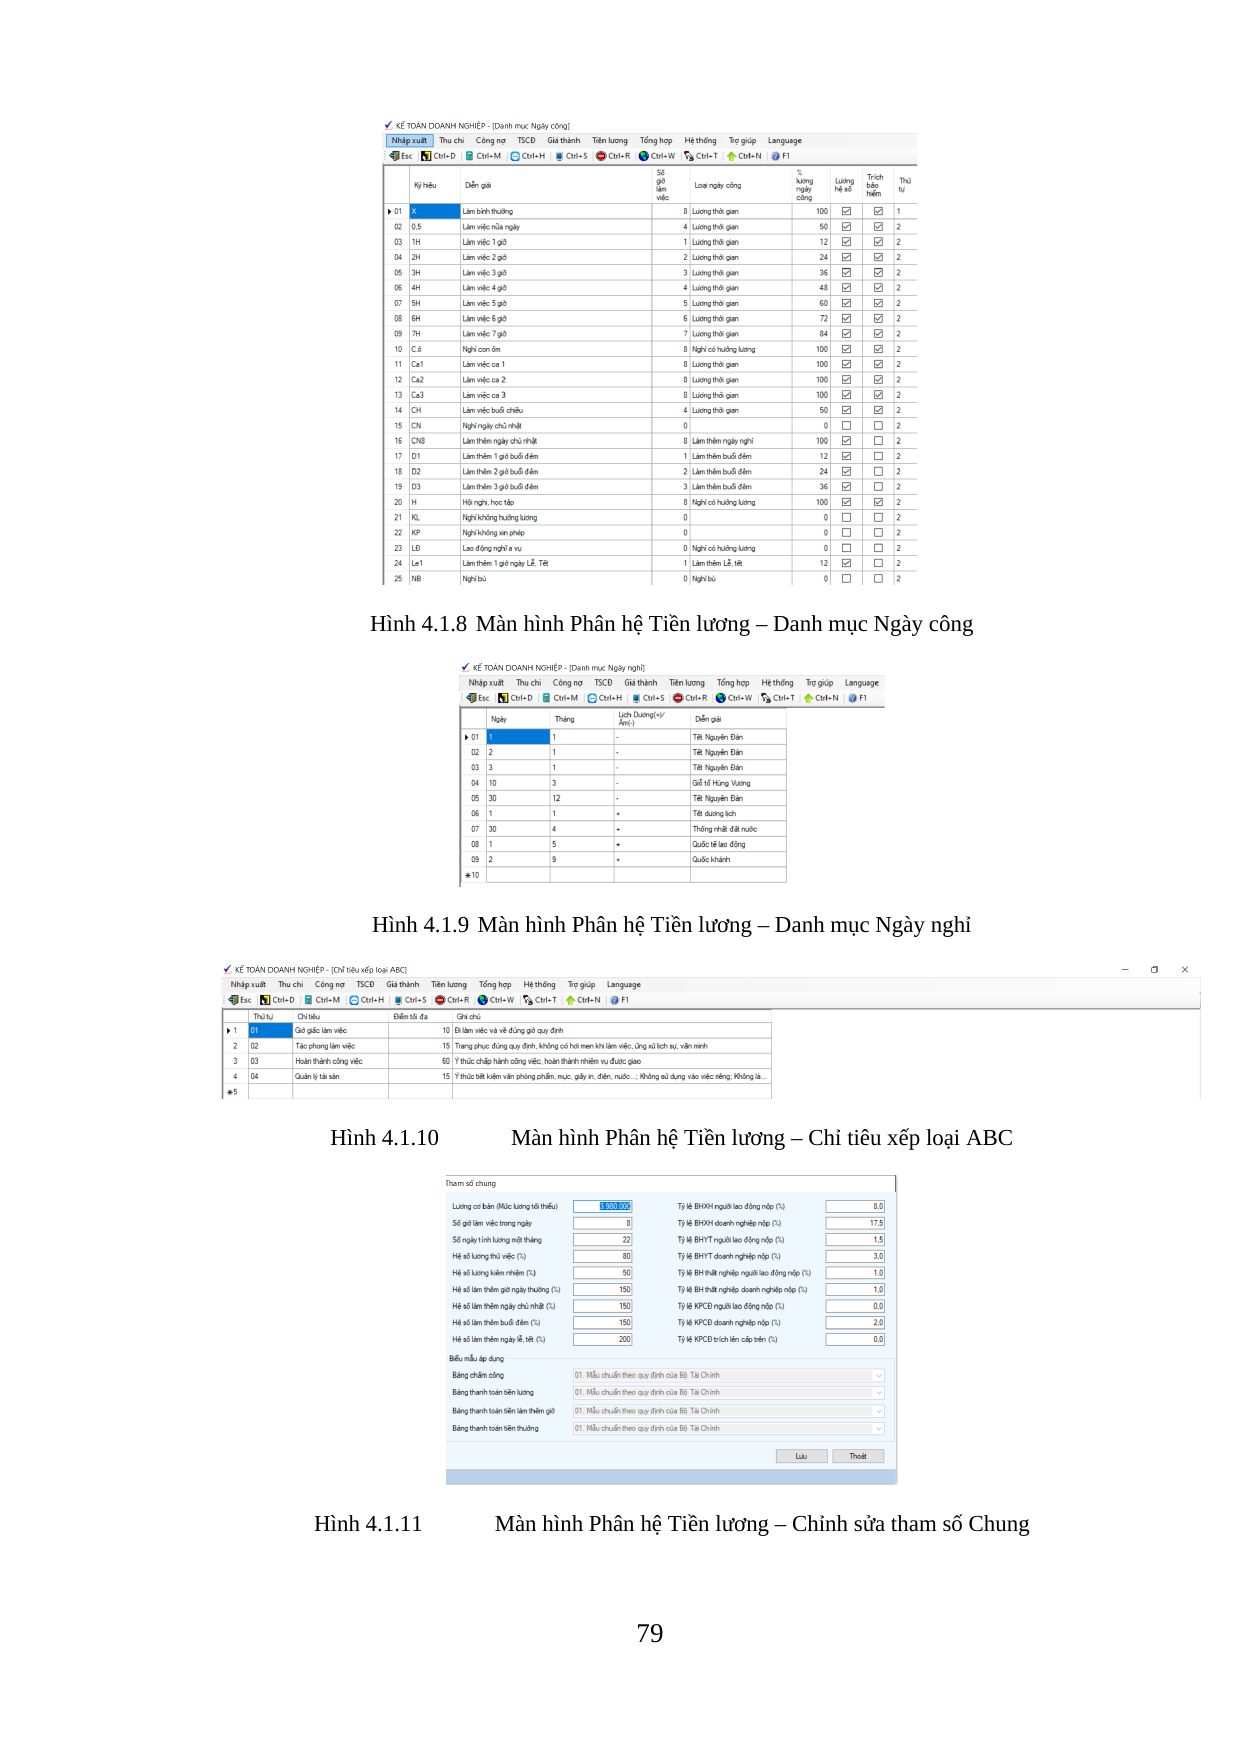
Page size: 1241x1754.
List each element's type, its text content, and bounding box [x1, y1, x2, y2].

picture [382, 118, 918, 585]
list Màn hình Phân hệ Tiền lương – Chỉnh sửa tham số Chung [177, 1510, 1122, 1537]
list Màn hình Phân hệ Tiền lương – Danh mục Ngày công [177, 610, 1122, 636]
list Màn hình Phân hệ Tiền lương – Chỉ tiêu xếp loại ABC [177, 1124, 1122, 1151]
list Màn hình Phân hệ Tiền lương – Danh mục Ngày nghỉ [177, 911, 1122, 938]
picture [459, 661, 885, 887]
picture [446, 1175, 898, 1485]
picture [221, 962, 1201, 1099]
